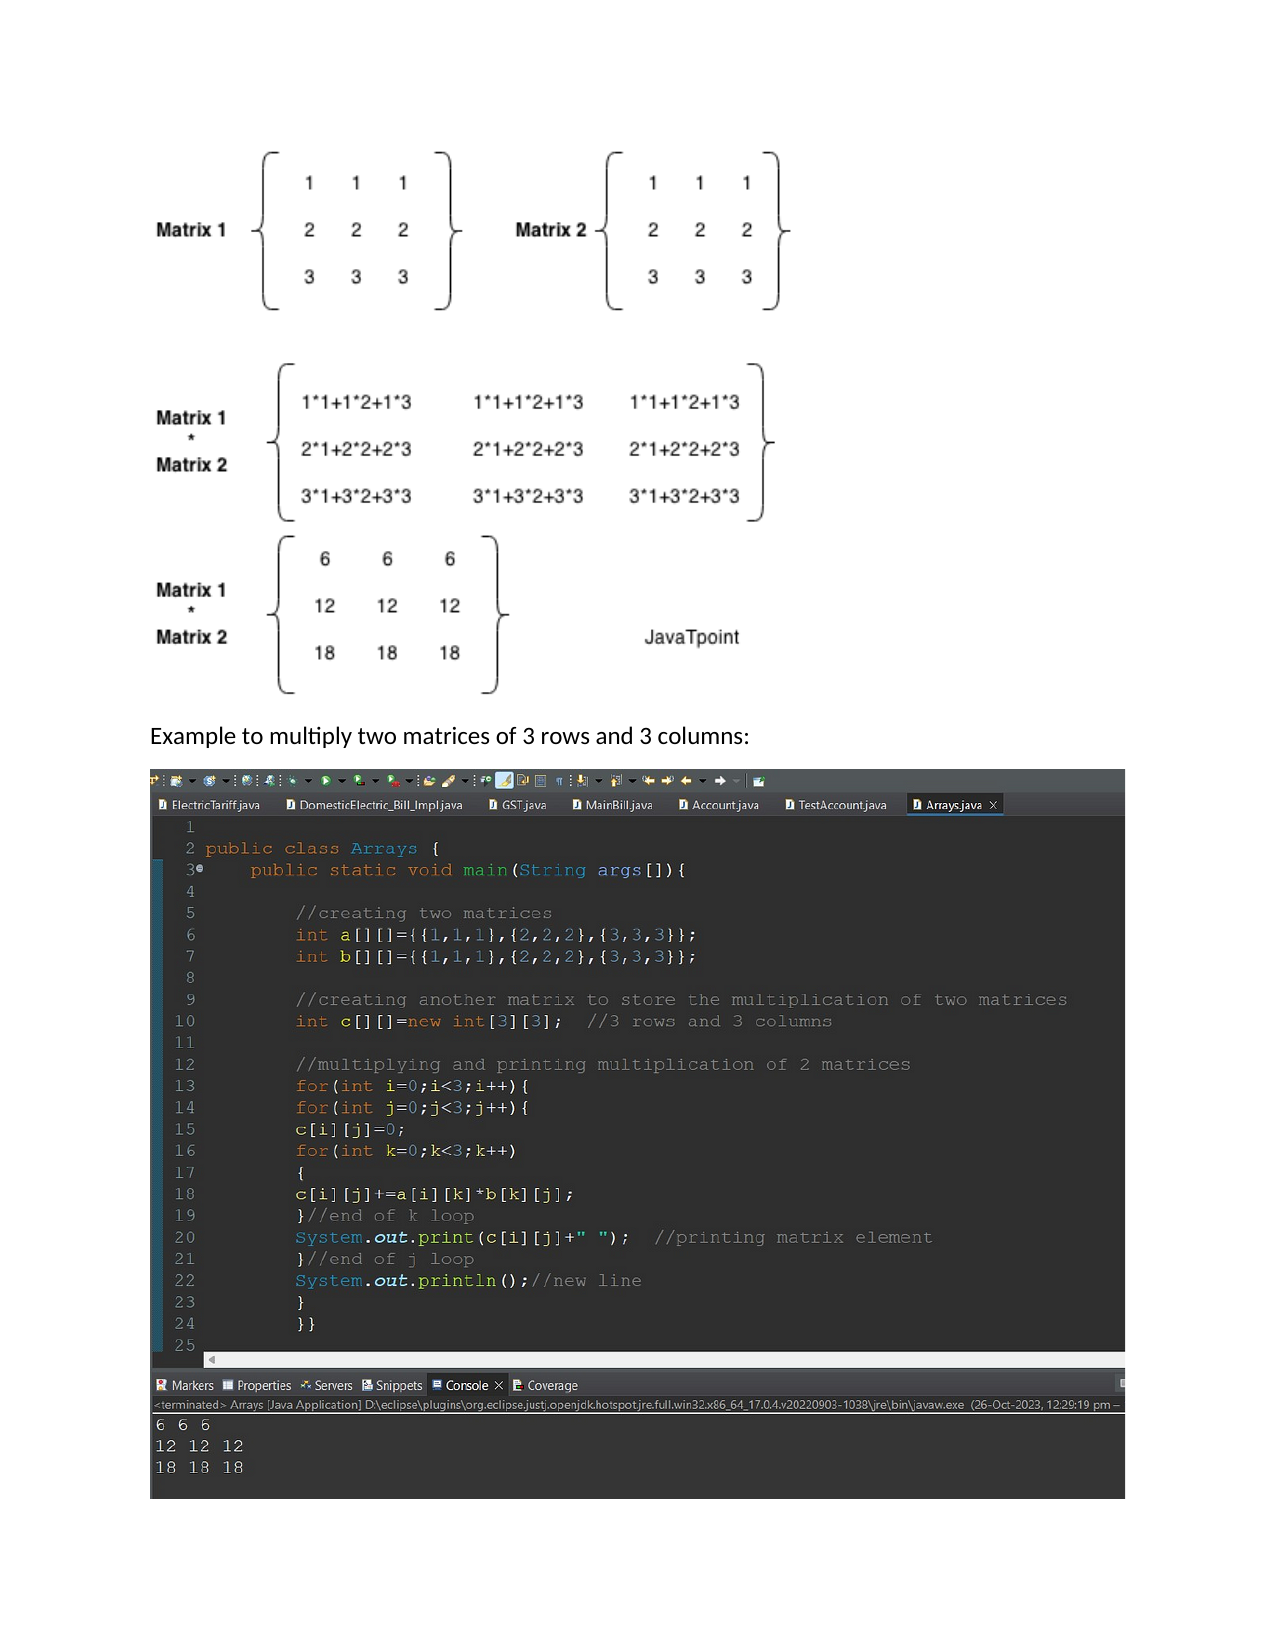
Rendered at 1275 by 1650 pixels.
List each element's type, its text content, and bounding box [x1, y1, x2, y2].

picture [150, 769, 1125, 1499]
picture [150, 150, 800, 702]
text Example to multiply two matrices of 3 rows and 3 columns: [150, 720, 1125, 751]
